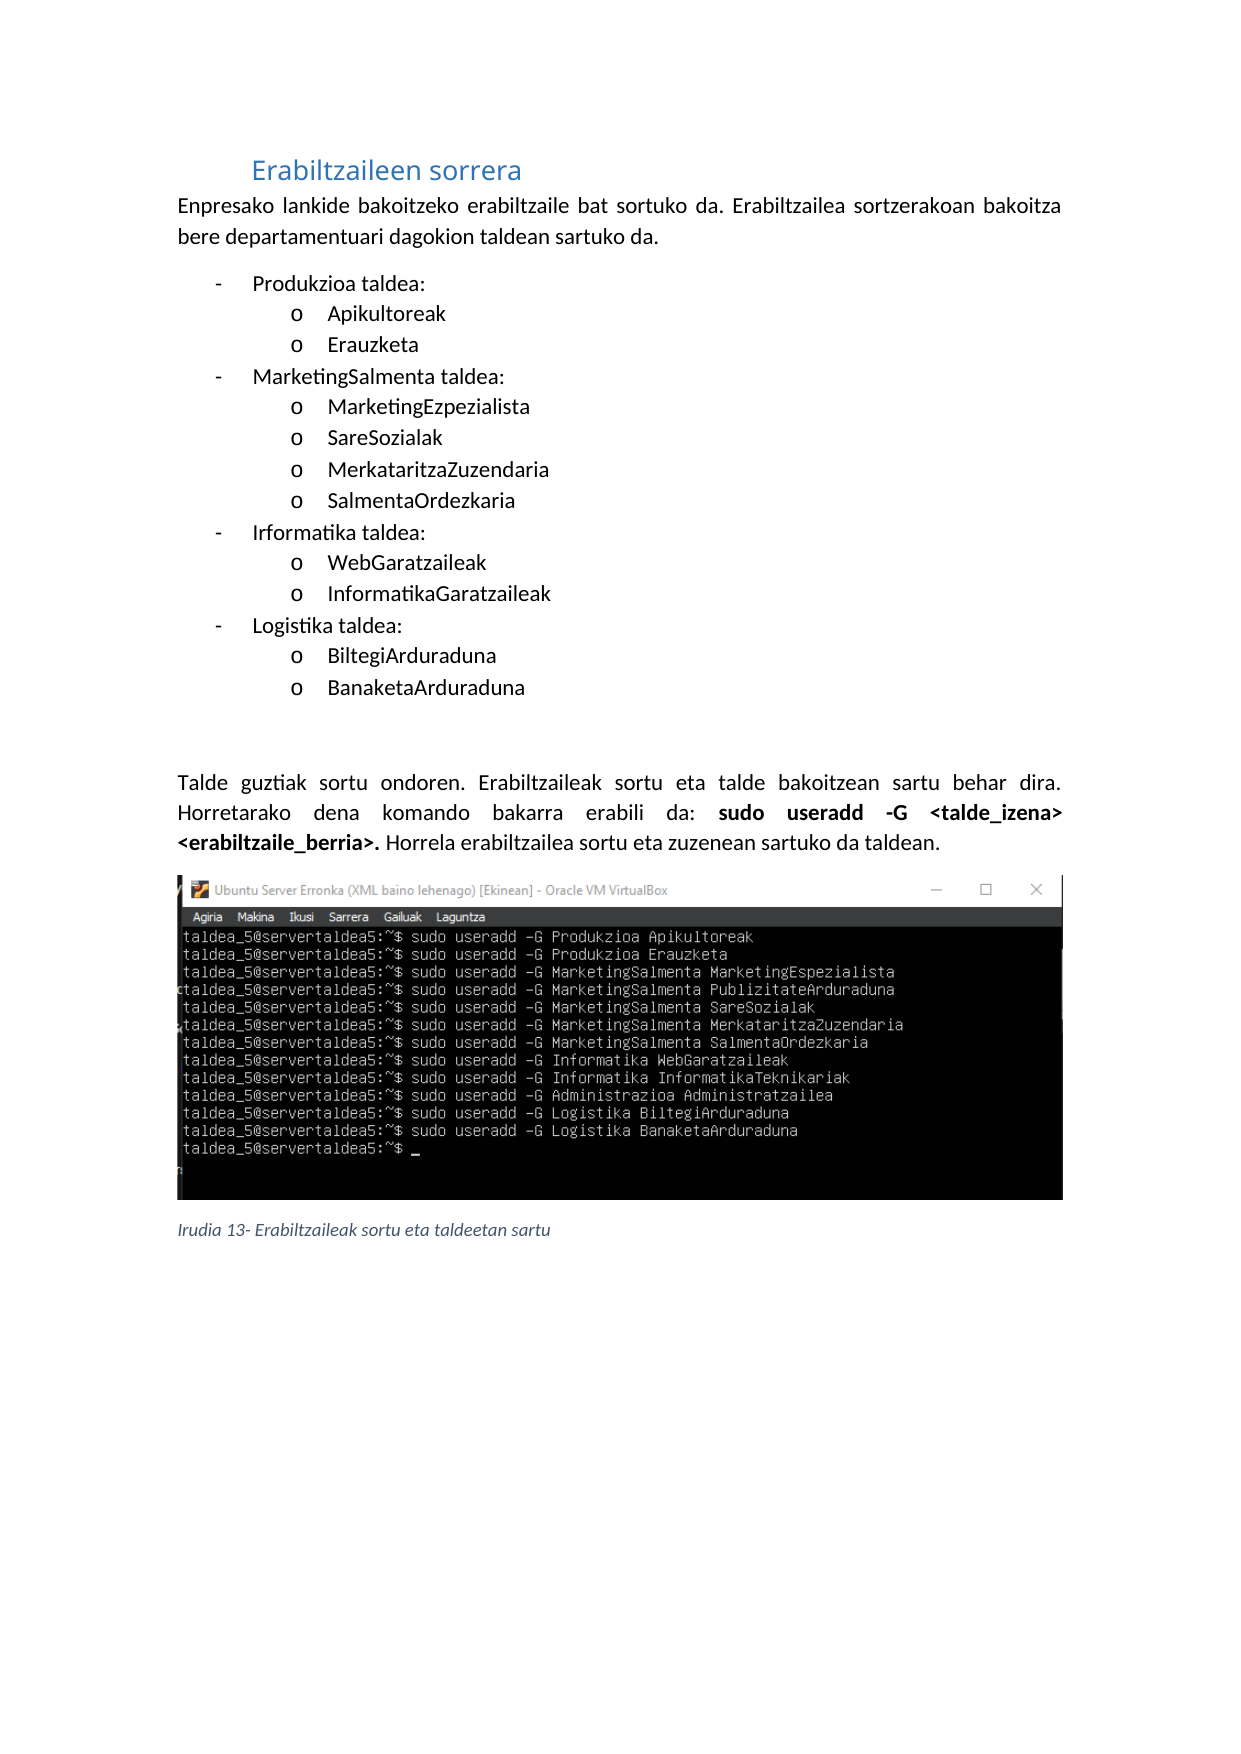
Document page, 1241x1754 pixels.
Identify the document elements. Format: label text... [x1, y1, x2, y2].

text Enpresako lankide bakoitzeko erabiltzaile bat sortuko da. Erabiltzailea sortzerakoan bakoitza bere departamentuari dagokion taldean sartuko da. [177, 192, 1063, 250]
list InformatikaGaratzaileak [290, 579, 1063, 609]
list SareSozialak [290, 423, 1063, 453]
list WebGaratzaileak [290, 548, 1063, 577]
list Logistika taldea: [215, 611, 1063, 639]
list MarketingEzpezialista [290, 392, 1063, 421]
text Irudia 13- Erabiltzaileak sortu eta taldeetan sartu [177, 1219, 1063, 1242]
list BanaketaArduraduna [290, 673, 1063, 702]
subtitle Erabiltzaileen sorrera [177, 152, 1063, 189]
list Apikultoreak [290, 299, 1063, 328]
list SalmentaOrdezkaria [290, 486, 1063, 516]
list Irformatika taldea: [215, 518, 1063, 546]
list Erauzketa [290, 330, 1063, 359]
list MarketingSalmenta taldea: [215, 362, 1063, 390]
picture [177, 875, 1063, 1200]
list BiltegiArduraduna [290, 641, 1063, 670]
list Produkzioa taldea: [215, 269, 1063, 297]
list MerkataritzaZuzendaria [290, 455, 1063, 484]
text Talde guztiak sortu ondoren. Erabiltzaileak sortu eta talde bakoitzean sartu behar dira. Horretarako dena komando bakarra erabili da: sudo useradd -G <talde_izena> <erabiltzaile_berria>. Horrela erabiltzailea sortu eta zuzenean sartuko da taldean. [177, 768, 1063, 856]
